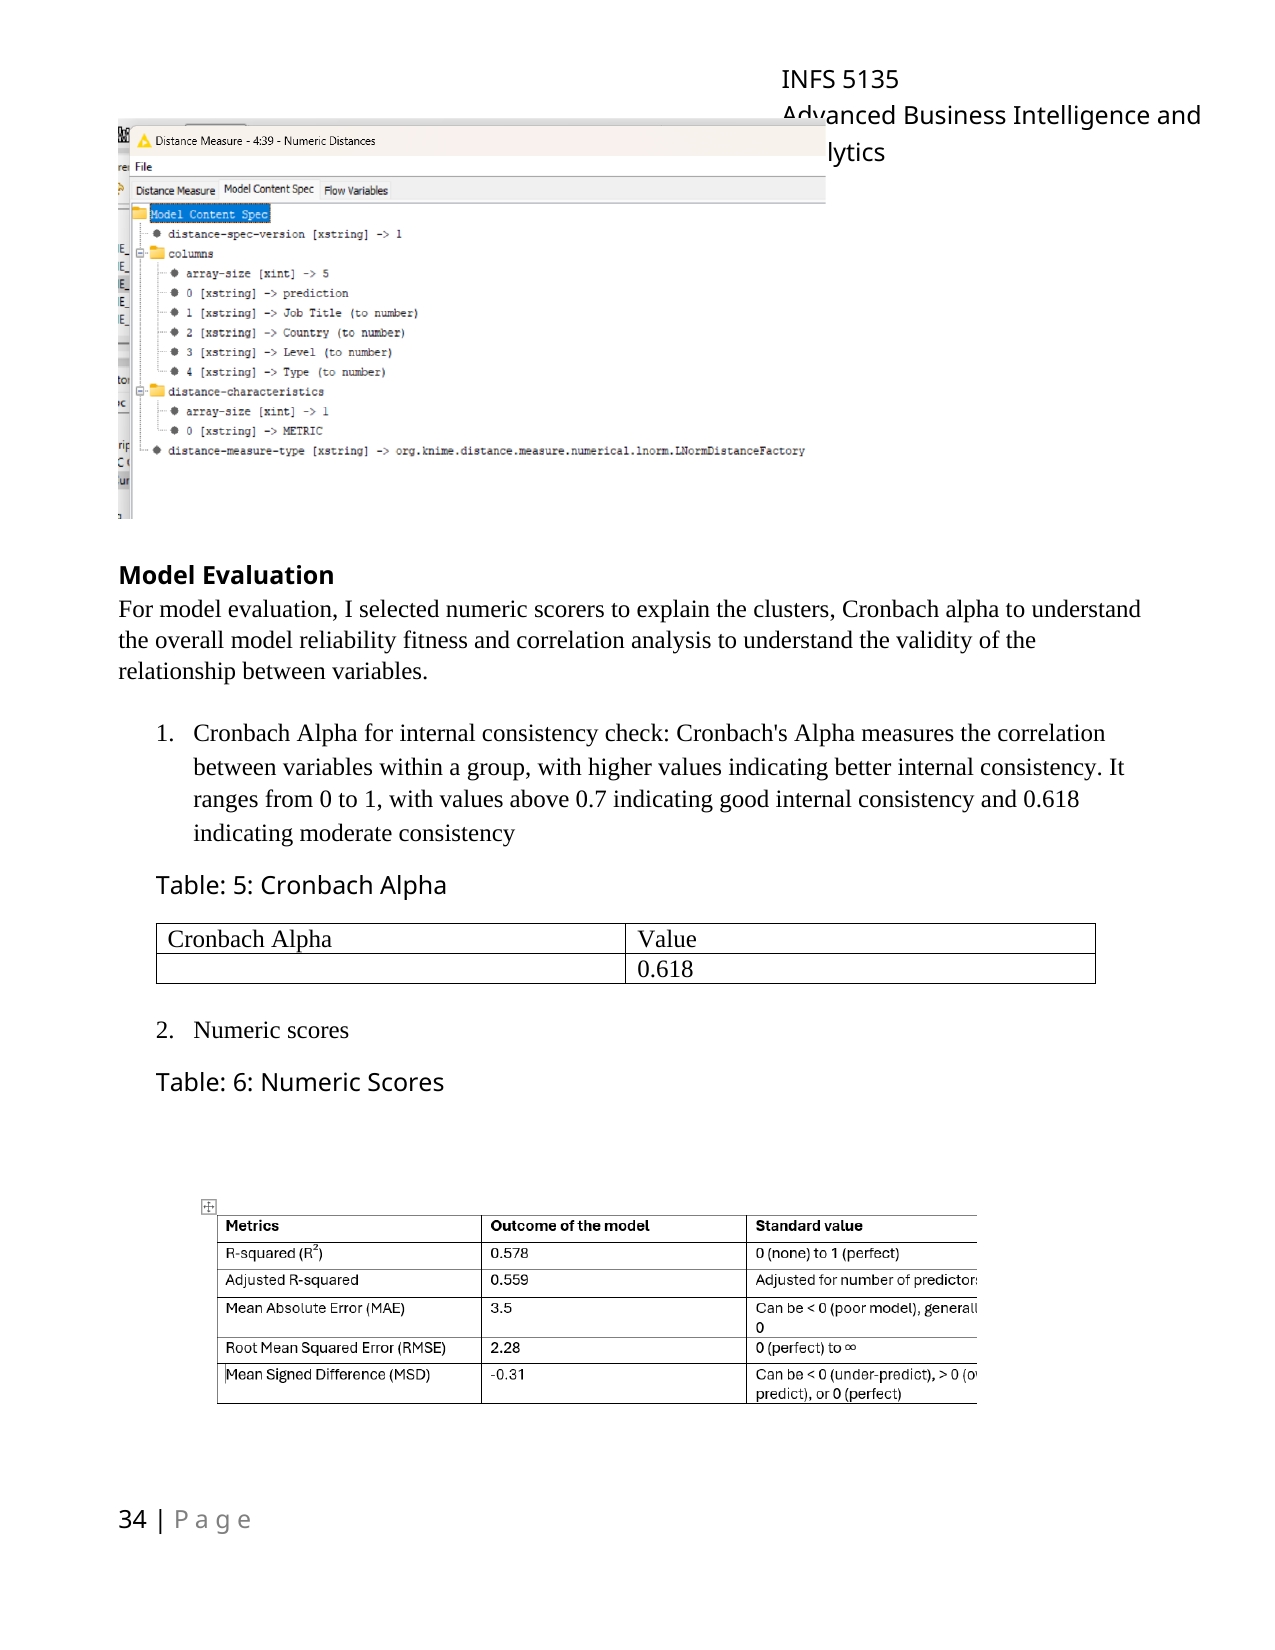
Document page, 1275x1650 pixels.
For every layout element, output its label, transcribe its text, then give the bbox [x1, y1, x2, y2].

picture [168, 1170, 997, 1455]
text Table: 5: Cronbach Alpha [156, 867, 1157, 901]
table_header Value [626, 924, 1095, 953]
text Model Evaluation [118, 558, 1157, 592]
table_cell 0.618 [626, 954, 1095, 983]
text For model evaluation, I selected numeric scorers to explain the clusters, Cronbach alpha to understand the overall model reliability fitness and correlation analysis to understand the validity of the relationship between variables. [118, 594, 1157, 685]
table_cell [157, 954, 625, 983]
picture [118, 118, 826, 519]
table_header Cronbach Alpha [157, 924, 625, 953]
list Cronbach Alpha for internal consistency check: Cronbach's Alpha measures the correlation between variables within a group, with higher values indicating better internal consistency. It ranges from 0 to 1, with values above 0.7 indicating good internal consistency and 0.618 indicating moderate consistency [156, 718, 1157, 846]
list Numeric scores [156, 1015, 1157, 1043]
text Table: 6: Numeric Scores [156, 1064, 1157, 1098]
